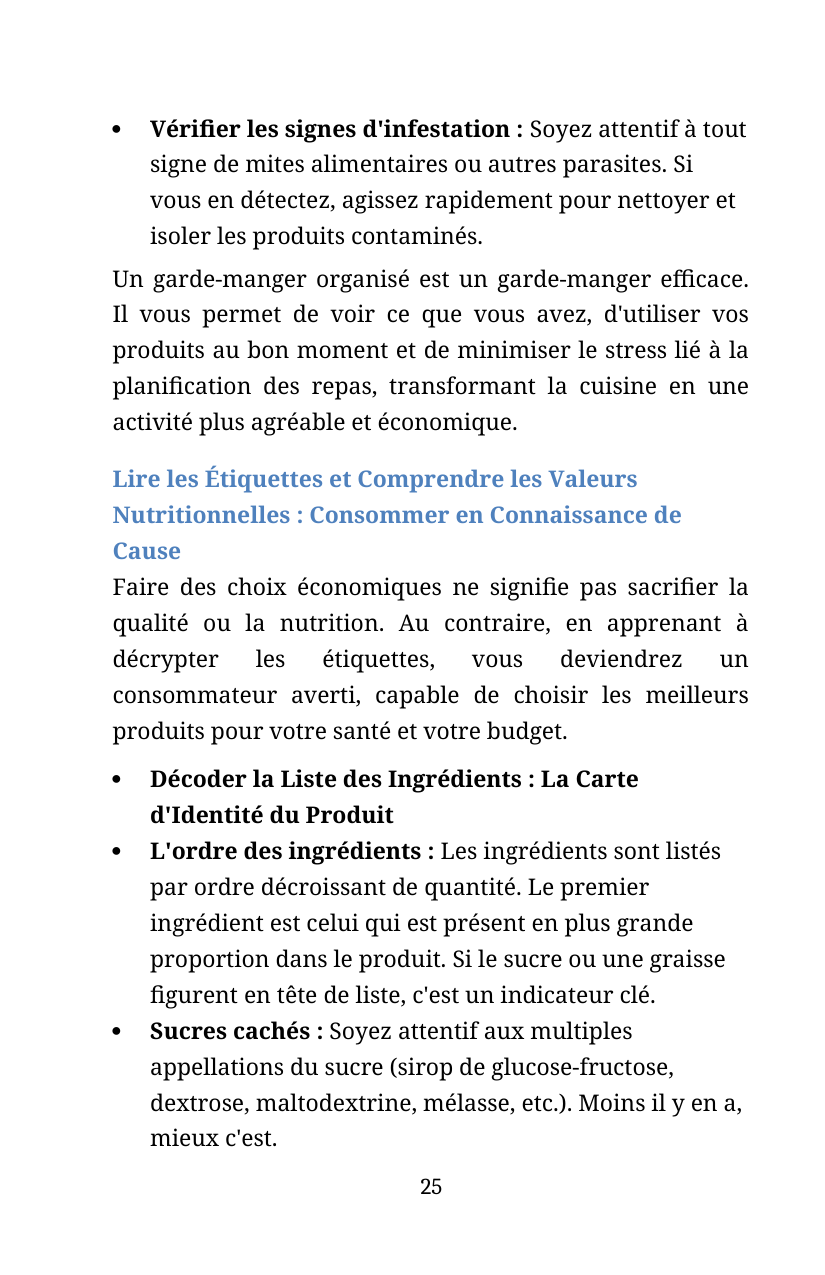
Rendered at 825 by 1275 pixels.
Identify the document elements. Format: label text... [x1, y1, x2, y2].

text Faire des choix économiques ne signifie pas sacrifier la qualité ou la nutrition. Au contraire, en apprenant à décrypter les étiquettes, vous deviendrez un consommateur averti, capable de choisir les meilleurs produits pour votre santé et votre budget. [112, 571, 750, 746]
list Vérifier les signes d'infestation : Soyez attentif à tout signe de mites alimentaires ou autres parasites. Si vous en détectez, agissez rapidement pour nettoyer et isoler les produits contaminés. [112, 112, 750, 252]
subtitle Lire les Étiquettes et Comprendre les Valeurs Nutritionnelles : Consommer en Connaissance de Cause [112, 463, 750, 566]
list Sucres cachés : Soyez attentif aux multiples appellations du sucre (sirop de glucose-fructose, dextrose, maltodextrine, mélasse, etc.). Moins il y en a, mieux c'est. [112, 1014, 750, 1154]
list L'ordre des ingrédients : Les ingrédients sont listés par ordre décroissant de quantité. Le premier ingrédient est celui qui est présent en plus grande proportion dans le produit. Si le sucre ou une graisse figurent en tête de liste, c'est un indicateur clé. [112, 835, 750, 1010]
list Décoder la Liste des Ingrédients : La Carte d'Identité du Produit [112, 763, 750, 830]
text Un garde-manger organisé est un garde-manger efficace. Il vous permet de voir ce que vous avez, d'utiliser vos produits au bon moment et de minimiser le stress lié à la planification des repas, transformant la cuisine en une activité plus agréable et économique. [112, 262, 750, 437]
